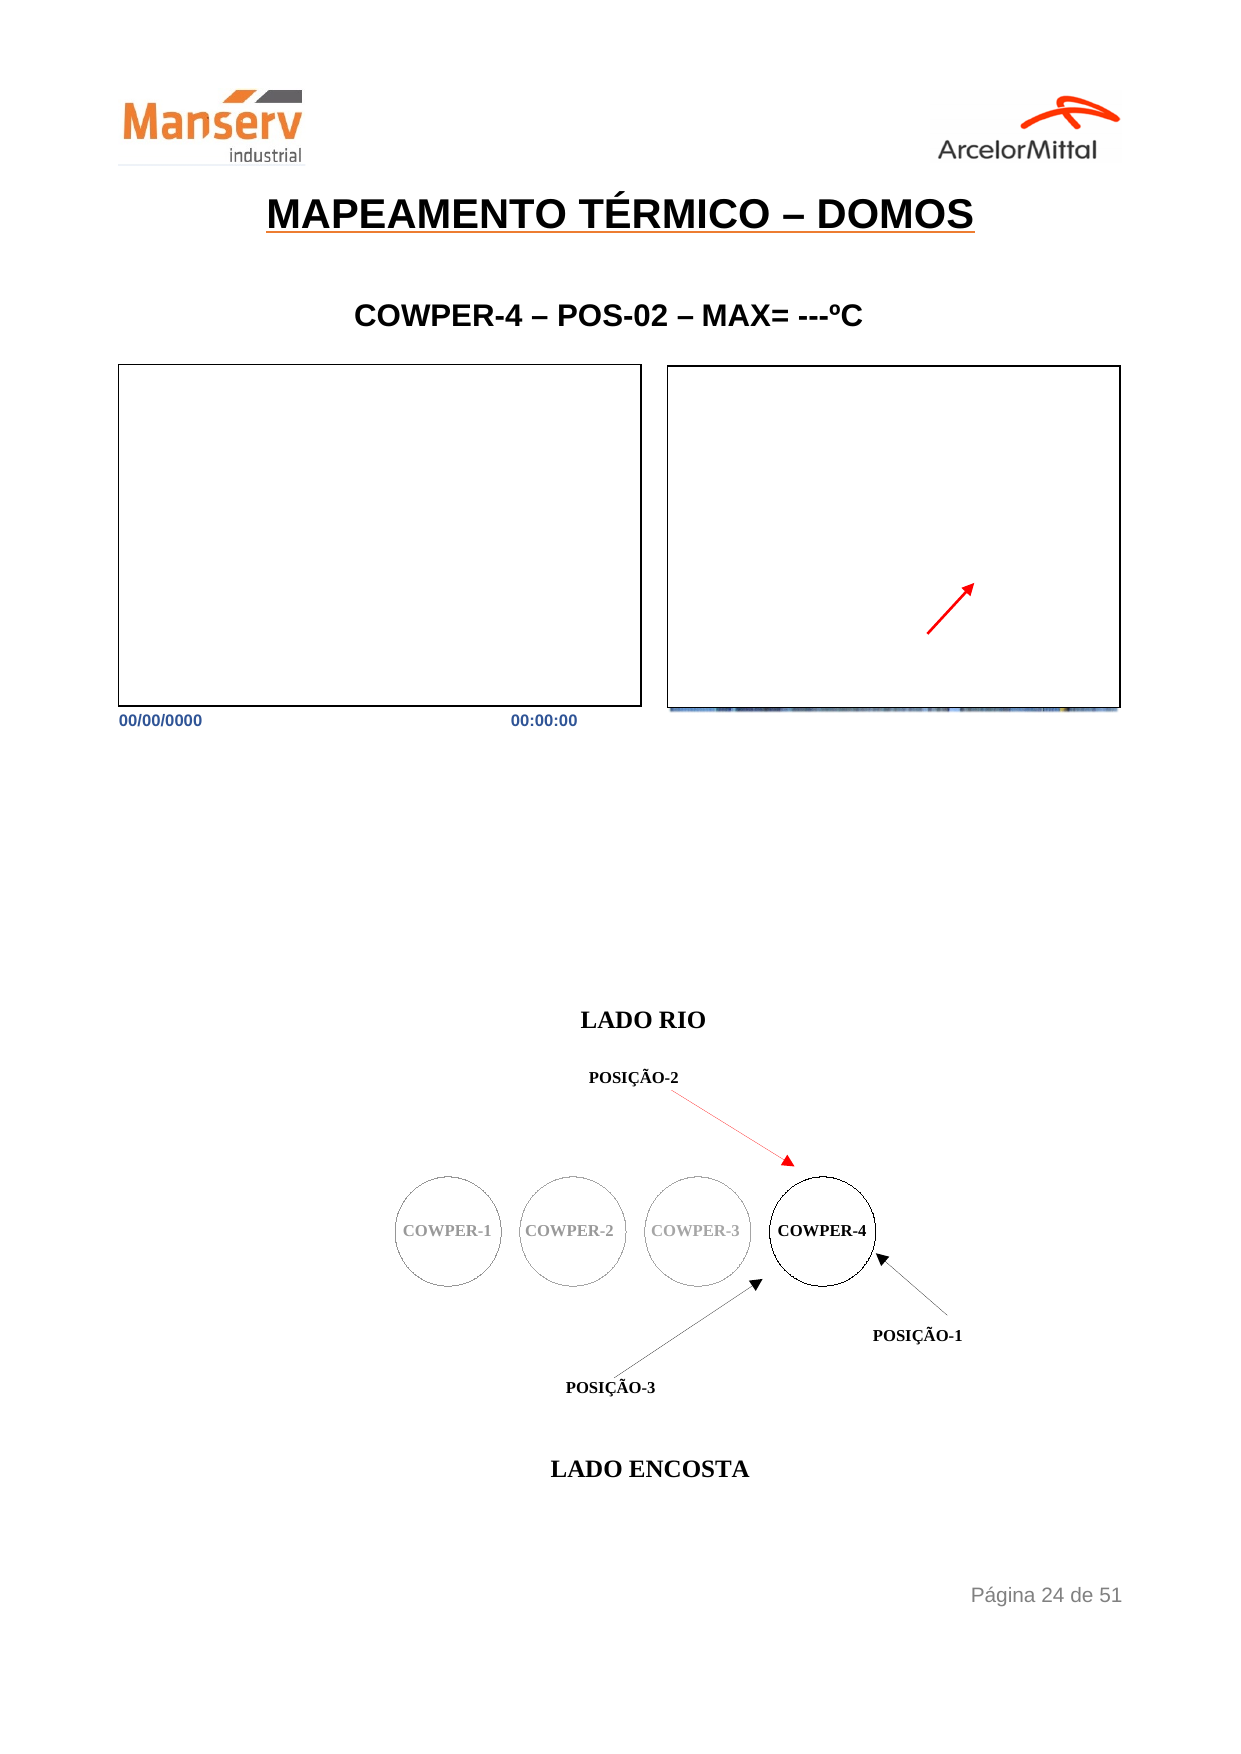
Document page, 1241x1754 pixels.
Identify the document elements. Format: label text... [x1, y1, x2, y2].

picture [929, 90, 1123, 163]
text MAPEAMENTO TÉRMICO – DOMOS [118, 189, 1122, 237]
picture [118, 88, 306, 166]
